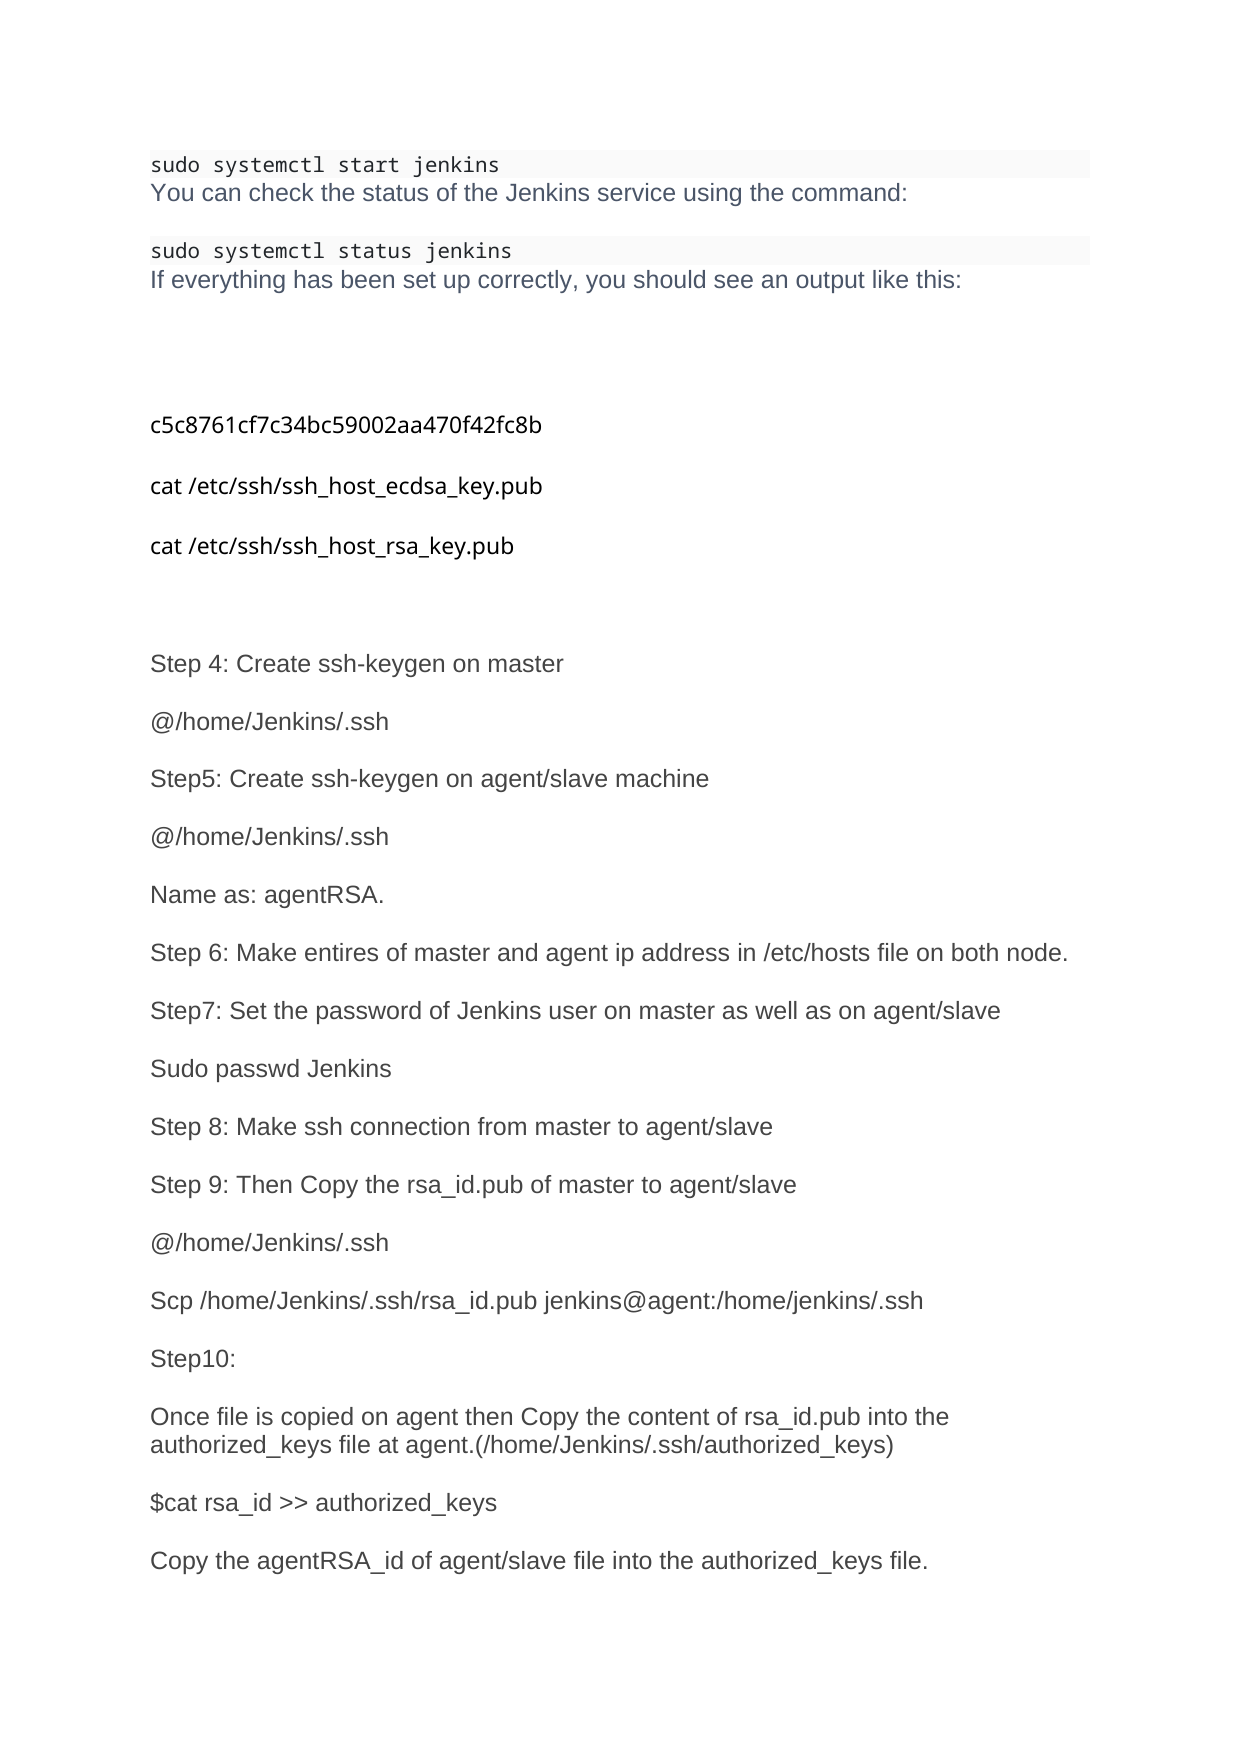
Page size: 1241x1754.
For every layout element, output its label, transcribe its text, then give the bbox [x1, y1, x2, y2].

text sudo systemctl status jenkins [150, 236, 1090, 265]
text cat /etc/ssh/ssh_host_rsa_key.pub [150, 530, 1090, 561]
text sudo systemctl start jenkins [150, 150, 1090, 178]
text Step 8: Make ssh connection from master to agent/slave [150, 1112, 1090, 1141]
text Step7: Set the password of Jenkins user on master as well as on agent/slave [150, 996, 1090, 1025]
text @/home/Jenkins/.ssh [150, 822, 1090, 851]
text cat /etc/ssh/ssh_host_ecdsa_key.pub [150, 470, 1090, 501]
text @/home/Jenkins/.ssh [150, 706, 1090, 735]
text Sudo passwd Jenkins [150, 1054, 1090, 1083]
text Name as: agentRSA. [150, 880, 1090, 909]
text Step5: Create ssh-keygen on agent/slave machine [150, 764, 1090, 793]
text c5c8761cf7c34bc59002aa470f42fc8b [150, 409, 1090, 441]
text @/home/Jenkins/.ssh [150, 1228, 1090, 1256]
text Step10: [150, 1343, 1090, 1372]
text Once file is copied on agent then Copy the content of rsa_id.pub into the authorized_keys file at agent.(/home/Jenkins/.ssh/authorized_keys) [150, 1401, 1090, 1459]
text $cat rsa_id >> authorized_keys [150, 1488, 1090, 1517]
text If everything has been set up correctly, you should see an output like this: [150, 265, 1090, 293]
text Scp /home/Jenkins/.ssh/rsa_id.pub jenkins@agent:/home/jenkins/.ssh [150, 1286, 1090, 1314]
text Copy the agentRSA_id of agent/slave file into the authorized_keys file. [150, 1546, 1090, 1575]
text Step 6: Make entires of master and agent ip address in /etc/hosts file on both node. [150, 938, 1090, 967]
text Step 9: Then Copy the rsa_id.pub of master to agent/slave [150, 1170, 1090, 1198]
text You can check the status of the Jenkins service using the command: [150, 178, 1090, 207]
text Step 4: Create ssh-keygen on master [150, 648, 1090, 677]
